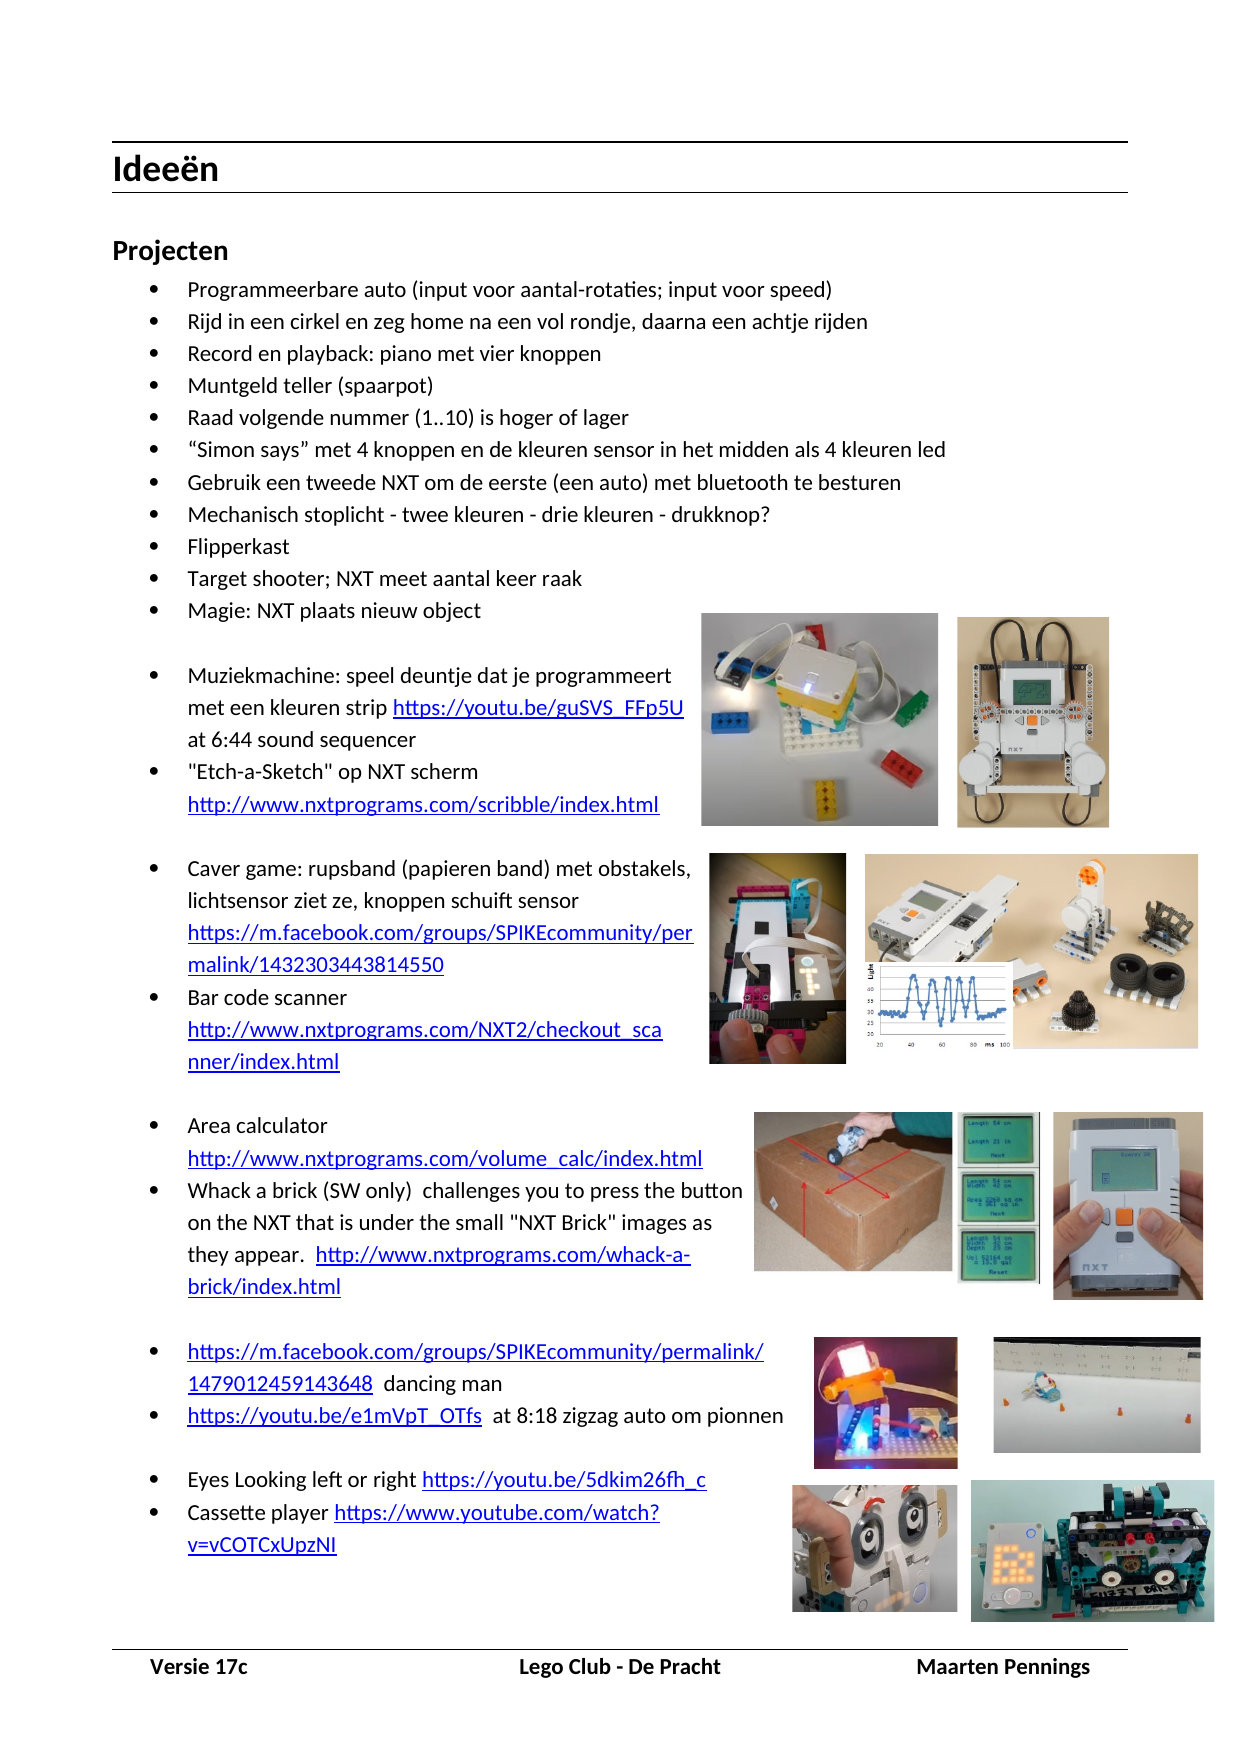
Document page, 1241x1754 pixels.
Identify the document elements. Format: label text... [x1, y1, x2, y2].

picture [814, 1337, 958, 1469]
list Raad volgende nummer (1..10) is hoger of lager [150, 403, 1128, 431]
picture [754, 1112, 1045, 1287]
text Ideeën [112, 143, 1128, 192]
list Muziekmachine: speel deuntje dat je programmeert met een kleuren strip https://youtu.be/guSVS_FFp5U at 6:44 sound sequencer [150, 661, 701, 753]
list Muntgeld teller (spaarpot) [150, 371, 1128, 399]
list Caver game: rupsband (papieren band) met obstakels, lichtsensor ziet ze, knoppen schuift sensor https://m.facebook.com/groups/SPIKEcommunity/permalink/1432303443814550 [150, 854, 703, 979]
list Record en playback: piano met vier knoppen [150, 339, 1128, 367]
list Flipperkast [150, 532, 1128, 560]
picture [865, 854, 1199, 1051]
list Cassette player https://www.youtube.com/watch?v=vCOTCxUpzNI [150, 1498, 791, 1590]
picture [971, 1480, 1215, 1622]
list Programmeerbare auto (input voor aantal-rotaties; input voor speed) [150, 275, 1128, 303]
list “Simon says” met 4 knoppen en de kleuren sensor in het midden als 4 kleuren led [150, 436, 1128, 464]
picture [709, 853, 847, 1064]
text Projecten [112, 232, 1128, 267]
picture [701, 613, 939, 826]
picture [957, 617, 1110, 828]
list https://m.facebook.com/groups/SPIKEcommunity/permalink/1479012459143648 dancing man [150, 1337, 791, 1397]
picture [1053, 1112, 1204, 1300]
list Whack a brick (SW only) challenges you to press the button on the NXT that is under the small "NXT Brick" images as they appear. http://www.nxtprograms.com/whack-a-brick/index.html [150, 1176, 747, 1333]
list Mechanisch stoplicht - twee kleuren - drie kleuren - drukknop? [150, 500, 1128, 528]
list Area calculator http://www.nxtprograms.com/volume_calc/index.html [150, 1112, 747, 1172]
list Gebruik een tweede NXT om de eerste (een auto) met bluetooth te besturen [150, 468, 1128, 496]
list "Etch-a-Sketch" op NXT scherm http://www.nxtprograms.com/scribble/index.html [150, 757, 703, 850]
list Bar code scanner http://www.nxtprograms.com/NXT2/checkout_scanner/index.html [150, 983, 673, 1107]
list Eyes Looking left or right https://youtu.be/5dkim26fh_c [150, 1466, 791, 1494]
list Target shooter; NXT meet aantal keer raak [150, 564, 1128, 592]
picture [792, 1485, 958, 1612]
picture [993, 1337, 1201, 1453]
list Magie: NXT plaats nieuw object [150, 597, 1128, 624]
list https://youtu.be/e1mVpT_OTfs at 8:18 zigzag auto om pionnen [150, 1401, 791, 1429]
list Rijd in een cirkel en zeg home na een vol rondje, daarna een achtje rijden [150, 307, 1128, 335]
